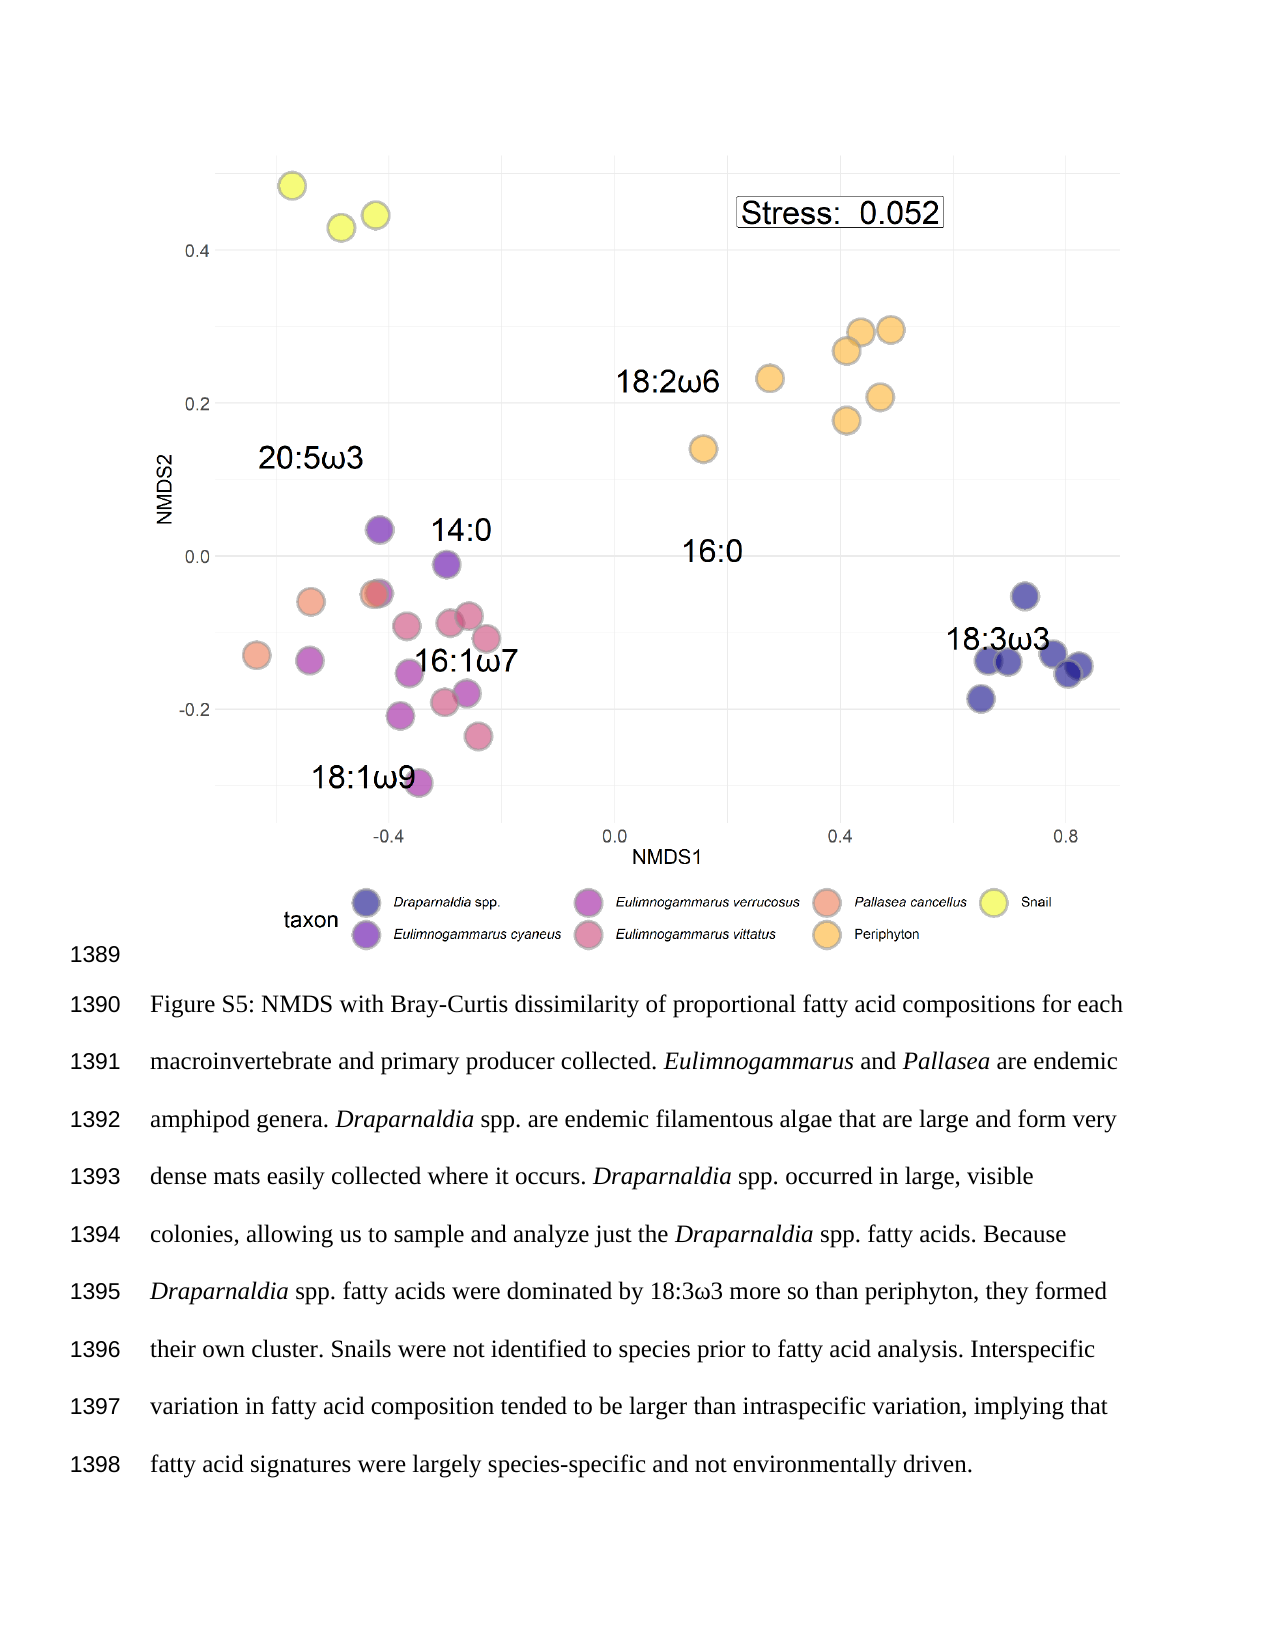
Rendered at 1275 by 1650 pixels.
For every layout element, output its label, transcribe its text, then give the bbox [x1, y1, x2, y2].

text Figure S5: NMDS with Bray-Curtis dissimilarity of proportional fatty acid compositions for each macroinvertebrate and primary producer collected. Eulimnogammarus and Pallasea are endemic amphipod genera. Draparnaldia spp. are endemic filamentous algae that are large and form very dense mats easily collected where it occurs. Draparnaldia spp. occurred in large, visible colonies, allowing us to sample and analyze just the Draparnaldia spp. fatty acids. Because Draparnaldia spp. fatty acids were dominated by 18:3ω3 more so than periphyton, they formed their own cluster. Snails were not identified to species prior to fatty acid analysis. Interspecific variation in fatty acid composition tended to be larger than intraspecific variation, implying that fatty acid signatures were largely species-specific and not environmentally driven. [150, 989, 1125, 1478]
picture [150, 150, 1125, 963]
